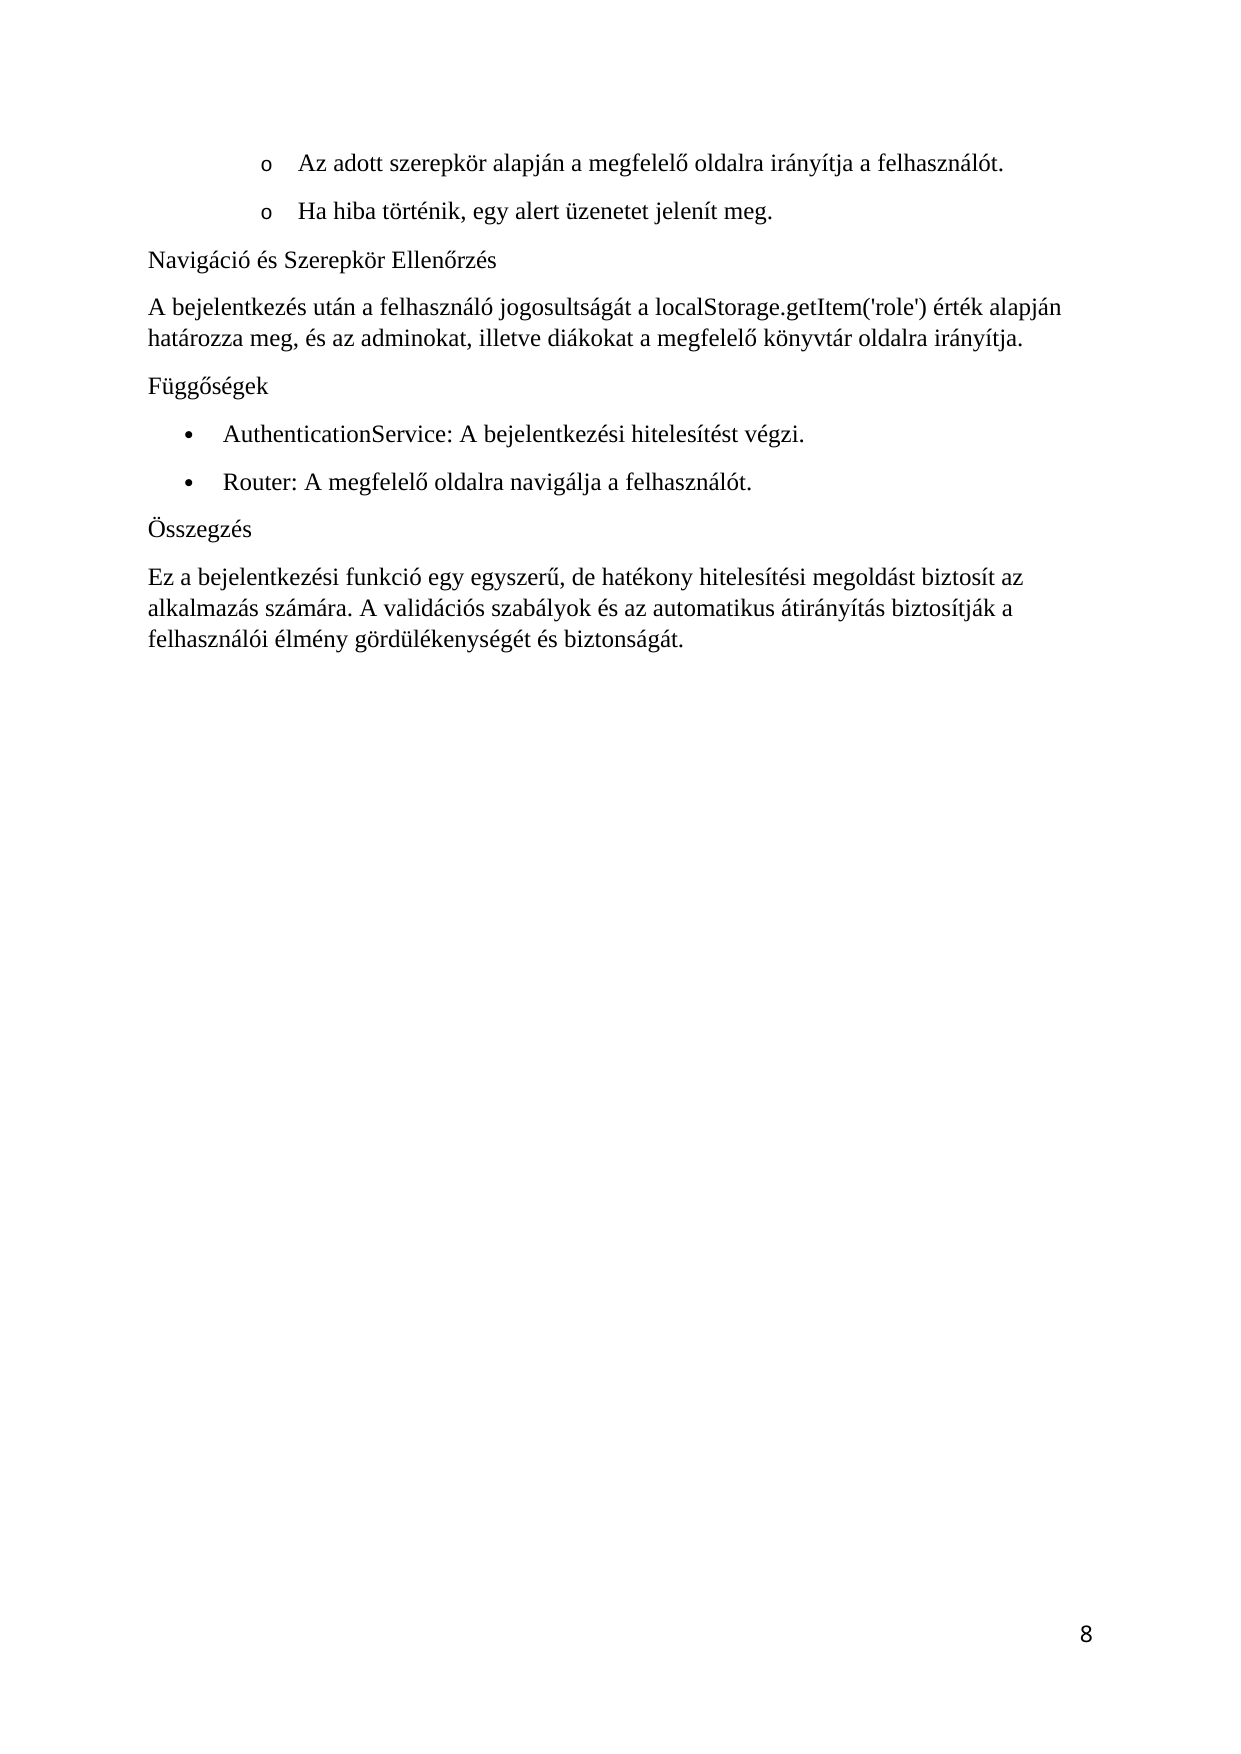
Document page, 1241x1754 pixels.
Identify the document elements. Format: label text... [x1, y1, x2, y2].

text Navigáció és Szerepkör Ellenőrzés [148, 245, 1093, 273]
text Függőségek [148, 371, 1093, 400]
list Router: A megfelelő oldalra navigálja a felhasználót. [185, 467, 1093, 495]
list Az adott szerepkör alapján a megfelelő oldalra irányítja a felhasználót. [260, 148, 1093, 177]
list AuthenticationService: A bejelentkezési hitelesítést végzi. [185, 419, 1093, 448]
list Ha hiba történik, egy alert üzenetet jelenít meg. [260, 196, 1093, 226]
text A bejelentkezés után a felhasználó jogosultságát a localStorage.getItem('role') érték alapján határozza meg, és az adminokat, illetve diákokat a megfelelő könyvtár oldalra irányítja. [148, 292, 1093, 352]
text Összegzés [148, 514, 1093, 543]
text Ez a bejelentkezési funkció egy egyszerű, de hatékony hitelesítési megoldást biztosít az alkalmazás számára. A validációs szabályok és az automatikus átirányítás biztosítják a felhasználói élmény gördülékenységét és biztonságát. [148, 562, 1093, 653]
